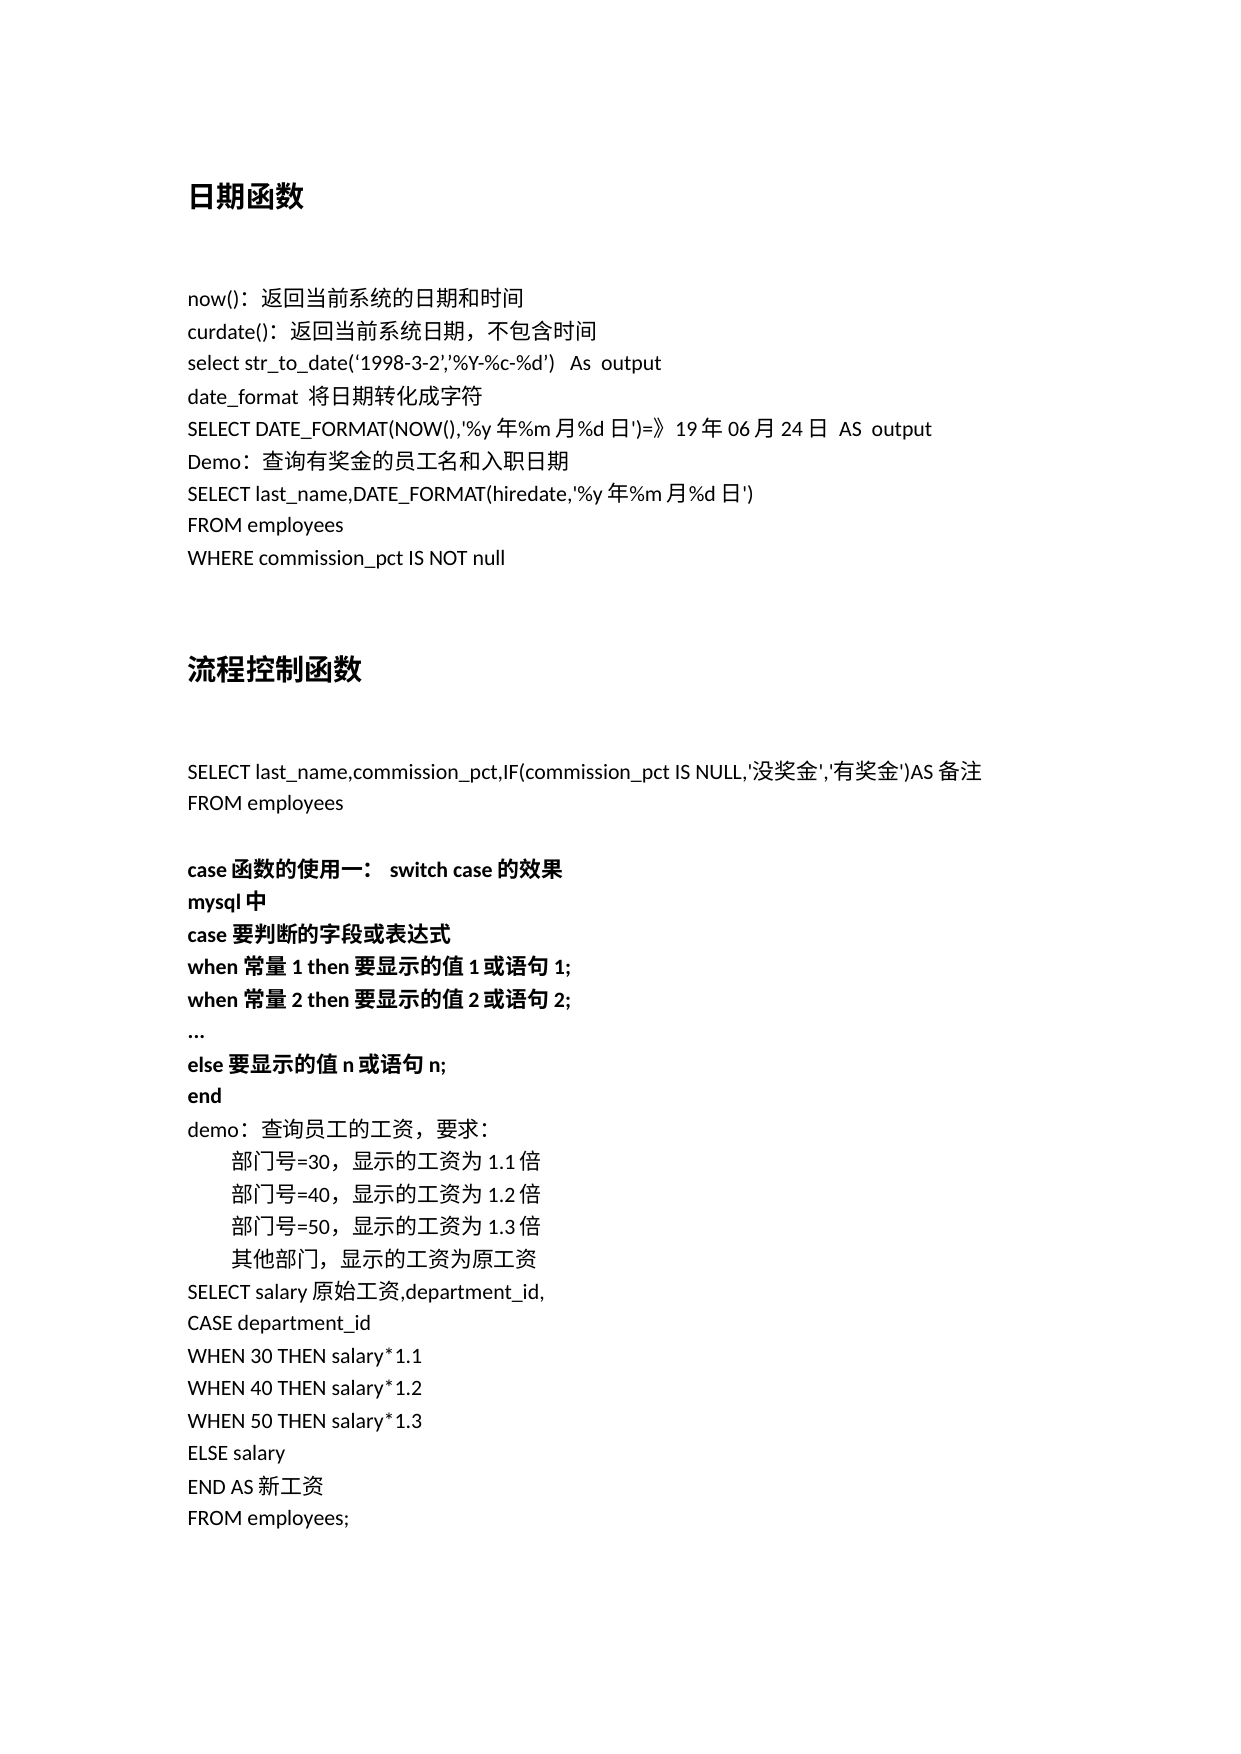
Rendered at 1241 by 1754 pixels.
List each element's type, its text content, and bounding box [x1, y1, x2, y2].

text 部门号=50，显示的工资为1.3倍 [187, 1209, 1053, 1241]
text SELECT DATE_FORMAT(NOW(),'%y年%m月%d日')=》19年06月24日 AS output [187, 411, 1053, 443]
text ... [187, 1014, 1053, 1046]
text case 要判断的字段或表达式 [187, 916, 1053, 949]
text SELECT salary 原始工资,department_id, [187, 1274, 1053, 1306]
text FROM employees [187, 508, 1053, 541]
text end [187, 1079, 1053, 1111]
text FROM employees; [187, 1501, 1053, 1534]
text 其他部门，显示的工资为原工资 [187, 1241, 1053, 1274]
subtitle 流程控制函数 [187, 635, 1053, 700]
text 部门号=40，显示的工资为1.2倍 [187, 1176, 1053, 1209]
text mysql中 [187, 884, 1053, 916]
text Demo：查询有奖金的员工名和入职日期 [187, 443, 1053, 476]
text WHEN 40 THEN salary*1.2 [187, 1371, 1053, 1404]
subtitle 日期函数 [187, 162, 1053, 227]
text demo：查询员工的工资，要求： [187, 1111, 1053, 1144]
text else 要显示的值n或语句n; [187, 1046, 1053, 1079]
text now()：返回当前系统的日期和时间 [187, 281, 1053, 313]
text WHERE commission_pct IS NOT null [187, 541, 1053, 573]
text date_format 将日期转化成字符 [187, 378, 1053, 411]
text select str_to_date(‘1998-3-2’,’%Y-%c-%d’) As output [187, 346, 1053, 378]
text WHEN 50 THEN salary*1.3 [187, 1404, 1053, 1436]
text SELECT last_name,DATE_FORMAT(hiredate,'%y年%m月%d日') [187, 476, 1053, 508]
text CASE department_id [187, 1306, 1053, 1339]
text when 常量2 then 要显示的值2或语句2; [187, 981, 1053, 1014]
text FROM employees [187, 786, 1053, 819]
text SELECT last_name,commission_pct,IF(commission_pct IS NULL,'没奖金','有奖金')AS 备注 [187, 754, 1053, 786]
text when 常量1 then 要显示的值1或语句1; [187, 949, 1053, 981]
text WHEN 30 THEN salary*1.1 [187, 1339, 1053, 1371]
text case函数的使用一： switch case 的效果 [187, 851, 1053, 884]
text 部门号=30，显示的工资为1.1倍 [187, 1144, 1053, 1176]
text ELSE salary [187, 1436, 1053, 1469]
text curdate()：返回当前系统日期，不包含时间 [187, 313, 1053, 346]
text END AS 新工资 [187, 1469, 1053, 1501]
